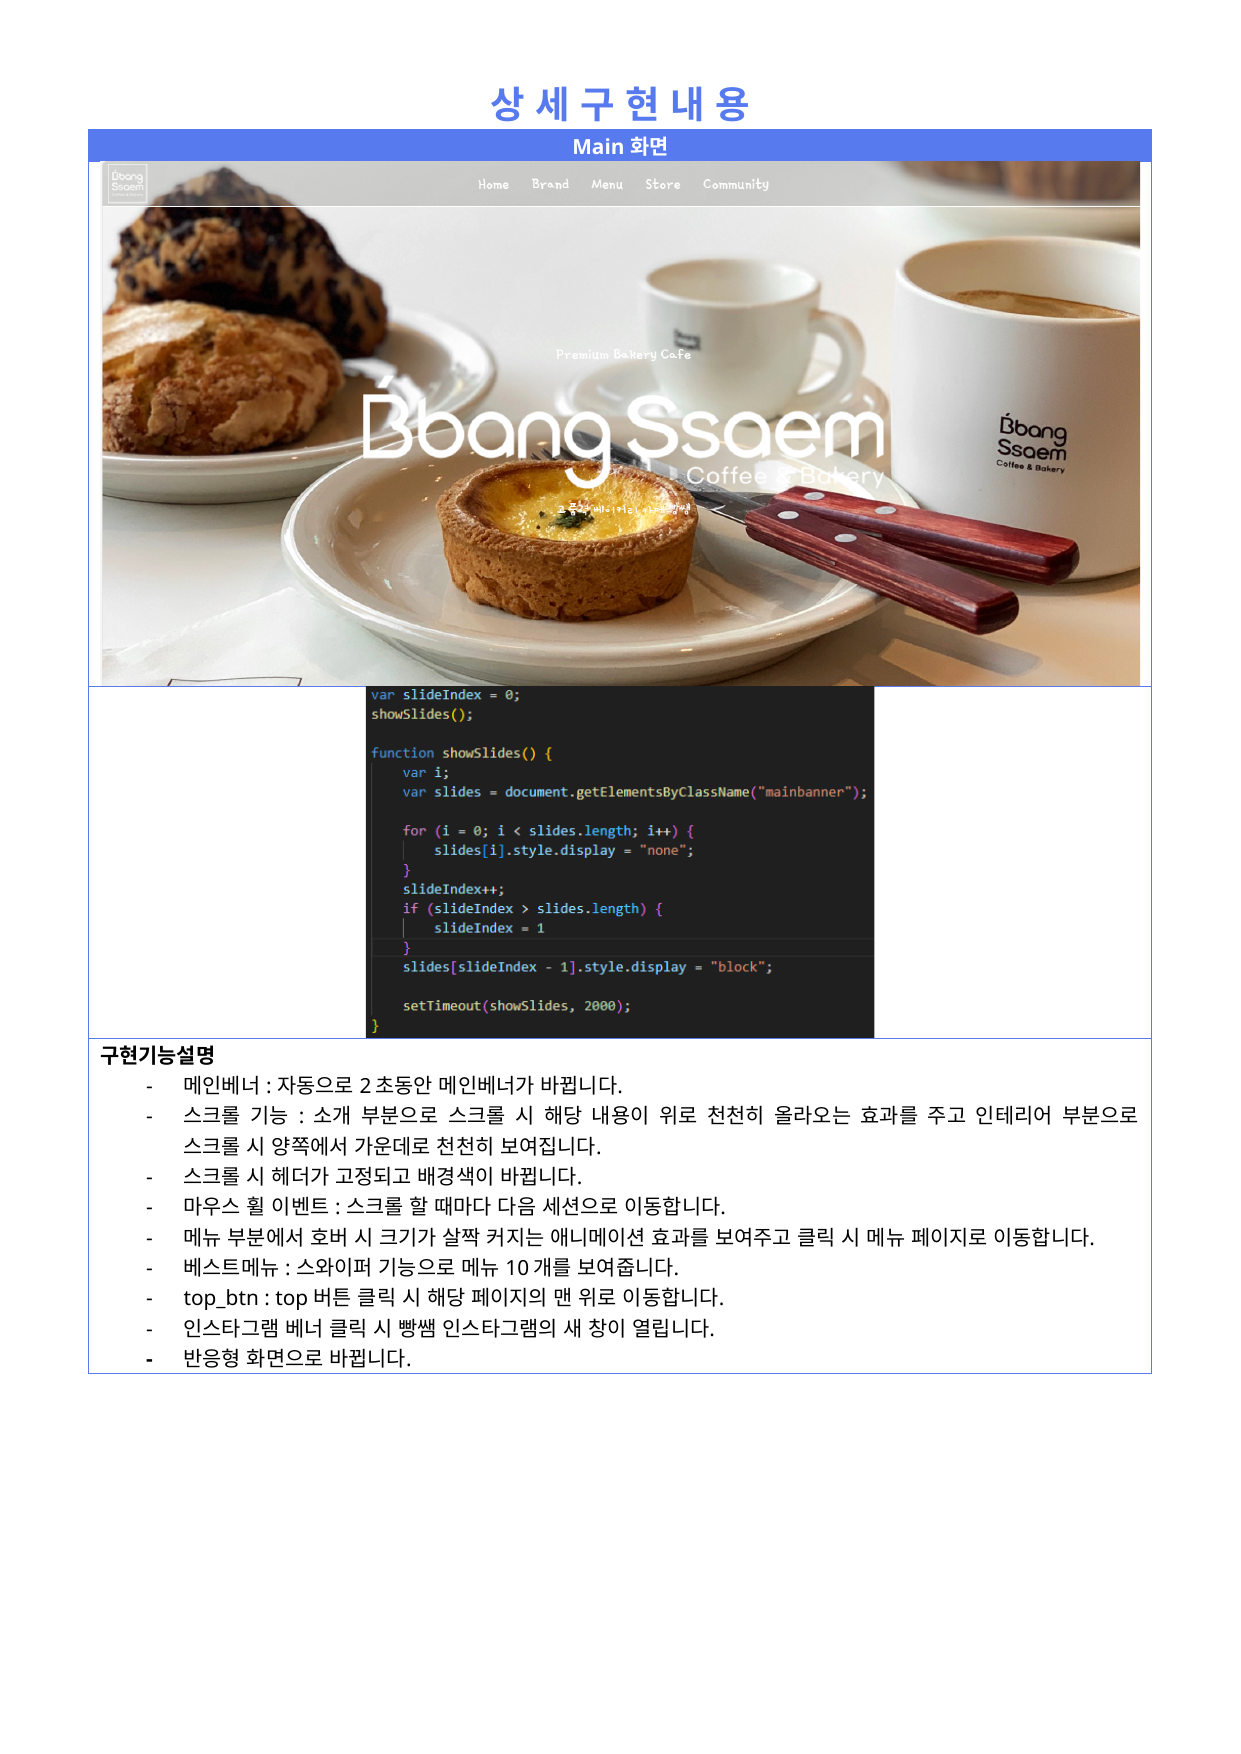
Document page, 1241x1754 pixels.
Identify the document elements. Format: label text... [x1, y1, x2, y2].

text 상 세 구 현 내 용 [75, 75, 1165, 129]
table_header Main 화면 [89, 130, 1151, 161]
table_cell [1141, 162, 1151, 686]
table_cell [89, 687, 365, 1038]
picture [100, 161, 1141, 1038]
table_cell [89, 162, 100, 686]
table_cell [875, 687, 1151, 1038]
table_cell 구현기능설명 메인베너 : 자동으로 2초동안 메인베너가 바뀝니다. 스크롤 기능 : 소개 부분으로 스크롤 시 해당 내용이 위로 천천히 올라오는 효과를 주고 인테리어 부분으로 스크롤 시 양쪽에서 가운데로 천천히 보여집니다. 스크롤 시 헤더가 고정되고 배경색이 바뀝니다. 마우스 휠 이벤트 : 스크롤 할 때마다 다음 세션으로 이동합니다. 메뉴 부분에서 호버 시 크기가 살짝 커지는 애니메이션 효과를 보여주고 클릭 시 메뉴 페이지로 이동합니다. 베스트메뉴 : 스와이퍼 기능으로 메뉴 10개를 보여줍니다. top_btn : top 버튼 클릭 시 해당 페이지의 맨 위로 이동합니다. 인스타그램 베너 클릭 시 빵쌤 인스타그램의 새 창이 열립니다. 반응형 화면으로 바뀝니다. [89, 1039, 1151, 1372]
